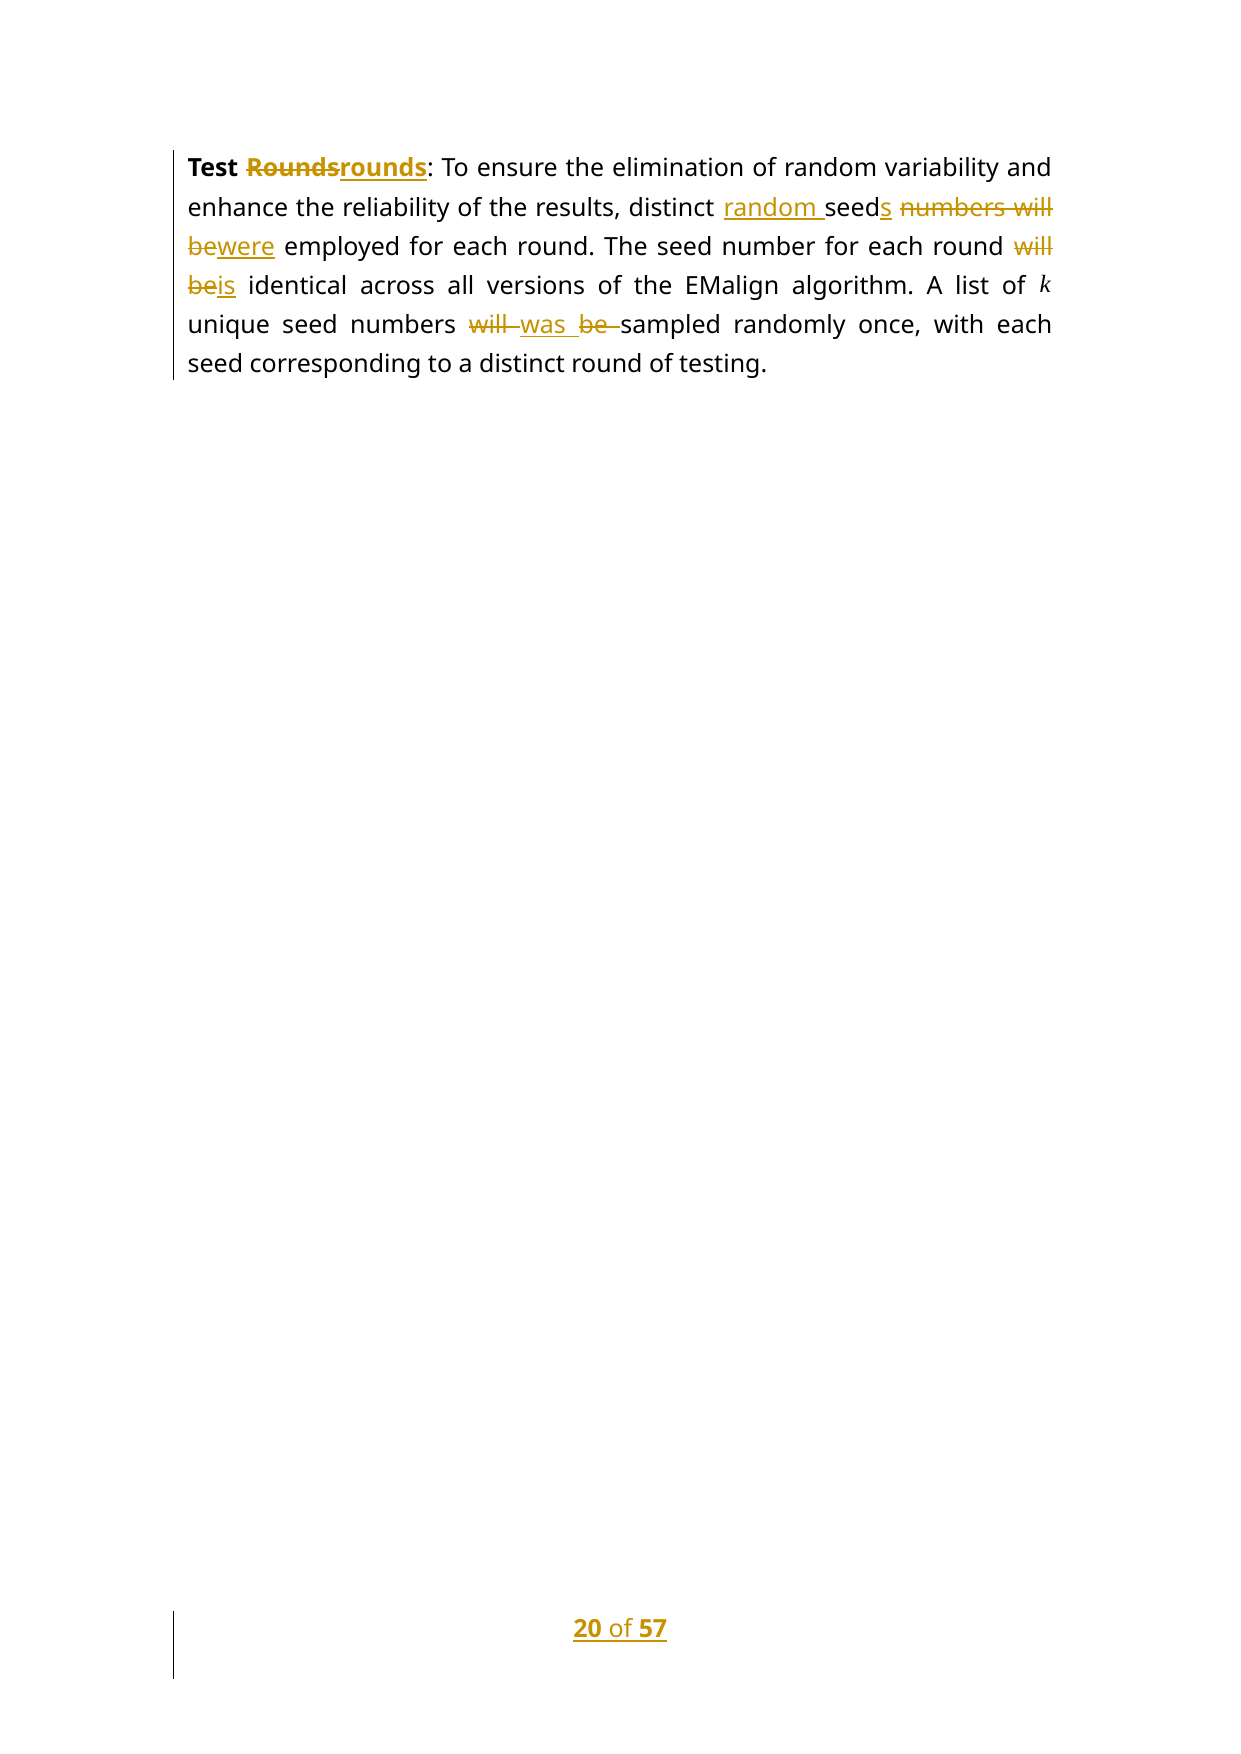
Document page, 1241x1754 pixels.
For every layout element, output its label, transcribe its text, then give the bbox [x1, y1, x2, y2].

text Test : To ensure the elimination of random variability and enhance the reliability of the results, distinct seed employed for each round. The seed number for each round identical across all versions of the EMalign algorithm. A list of unique seed numbers sampled randomly once, with each seed corresponding to a distinct round of testing. [187, 150, 1053, 380]
